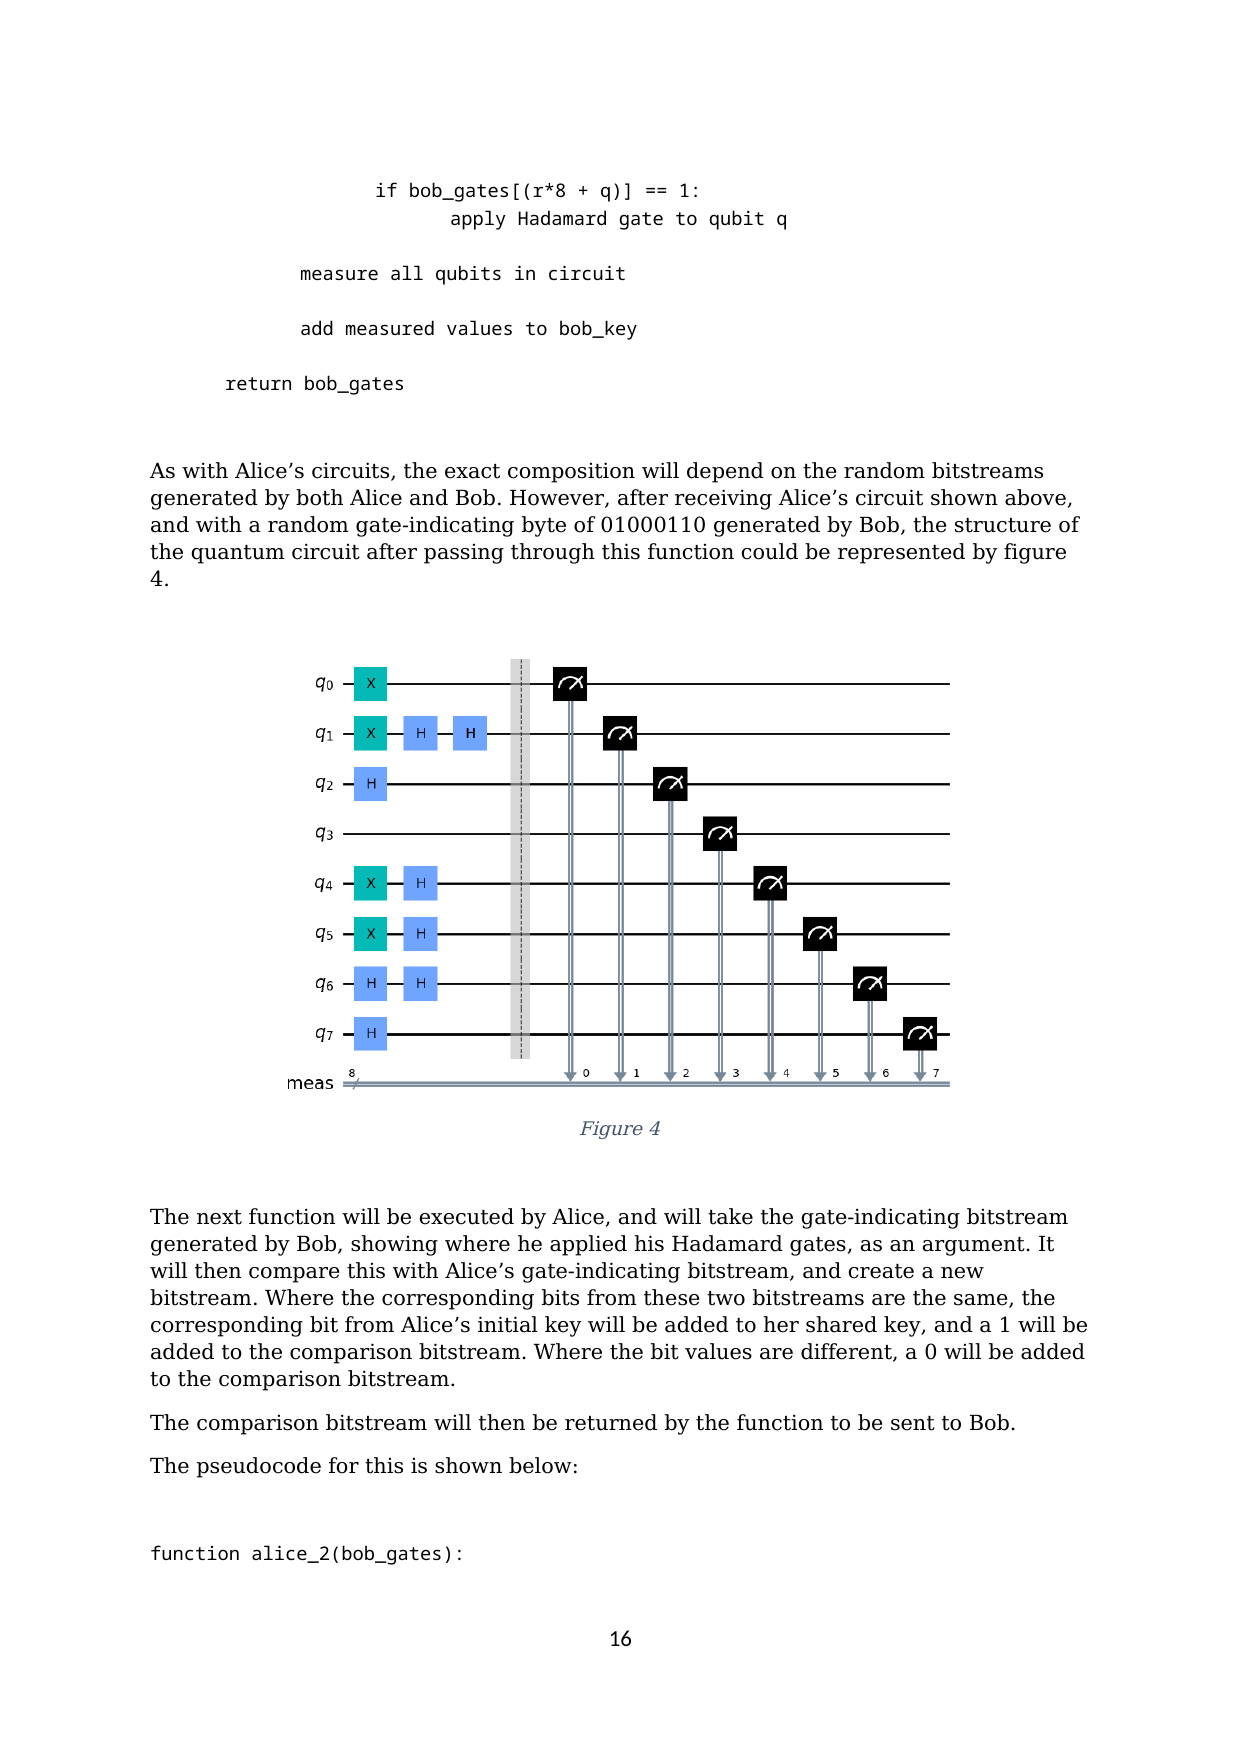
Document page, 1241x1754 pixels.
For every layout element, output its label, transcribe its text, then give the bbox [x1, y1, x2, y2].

text apply Hadamard gate to qubit q [375, 205, 1090, 231]
text Figure 4 [150, 1117, 1090, 1140]
text measure all qubits in circuit [225, 260, 1090, 286]
text The comparison bitstream will then be returned by the function to be sent to Bob. [150, 1410, 1090, 1435]
text The pseudocode for this is shown below: [150, 1453, 1090, 1478]
text return bob_gates [150, 370, 1090, 396]
text add measured values to bob_key [150, 315, 1090, 341]
picture [269, 653, 971, 1099]
text The next function will be executed by Alice, and will take the gate-indicating bitstream generated by Bob, showing where he applied his Hadamard gates, as an argument. It will then compare this with Alice’s gate-indicating bitstream, and create a new bitstream. Where the corresponding bits from these two bitstreams are the same, the corresponding bit from Alice’s initial key will be added to her shared key, and a 1 will be added to the comparison bitstream. Where the bit values are different, a 0 will be added to the comparison bitstream. [150, 1204, 1090, 1391]
text function alice_2(bob_gates): [150, 1541, 1090, 1566]
text if bob_gates[(r*8 + q)] == 1: [300, 177, 1090, 203]
text As with Alice’s circuits, the exact composition will depend on the random bitstreams generated by both Alice and Bob. However, after receiving Alice’s circuit shown above, and with a random gate-indicating byte of 01000110 generated by Bob, the structure of the quantum circuit after passing through this function could be represented by figure 4. [150, 458, 1090, 591]
